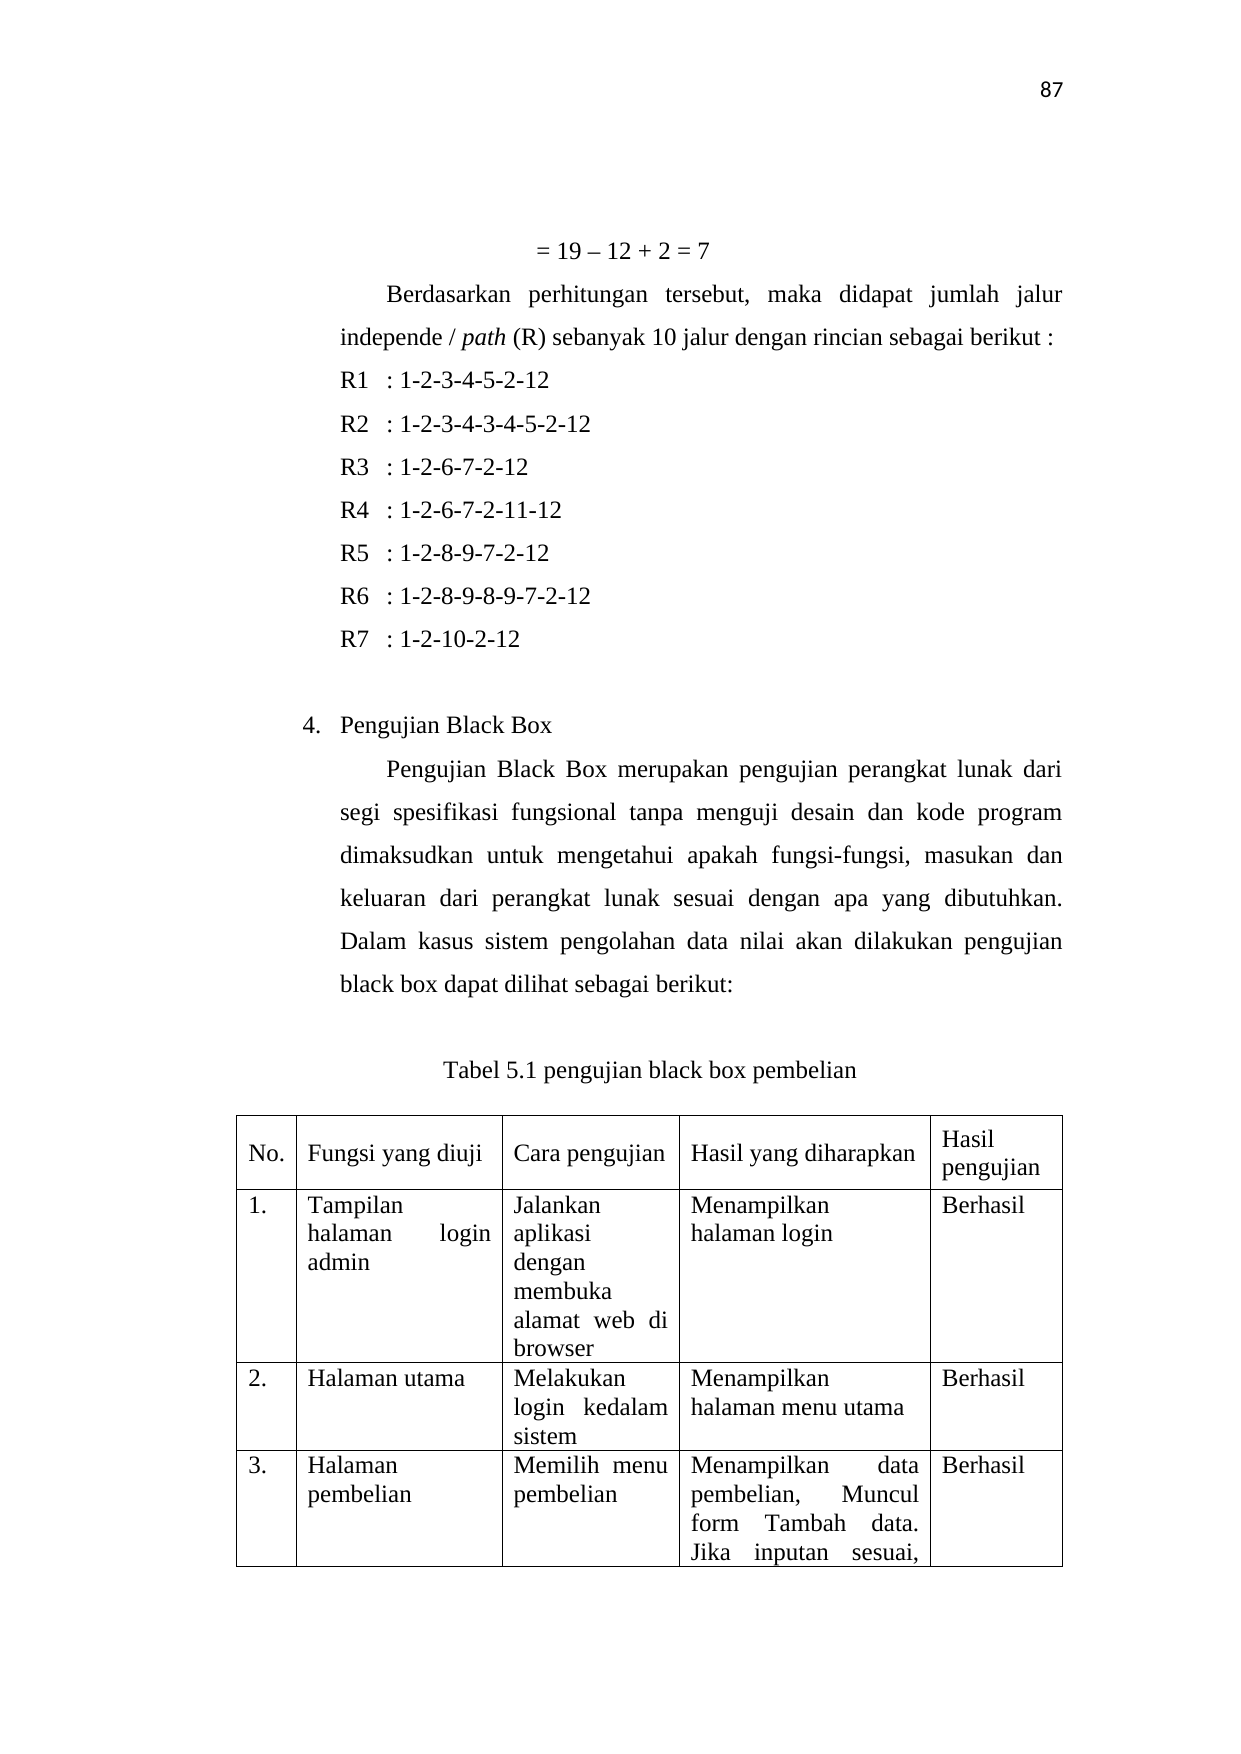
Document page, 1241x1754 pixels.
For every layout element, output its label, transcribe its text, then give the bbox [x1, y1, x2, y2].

table_header Cara pengujian [503, 1116, 679, 1189]
list R1 : 1-2-3-4-5-2-12 [340, 366, 1063, 394]
table_header Hasil yang diharapkan [680, 1116, 930, 1189]
table_cell Jalankan aplikasi dengan membuka alamat web di browser [503, 1190, 679, 1362]
list Tabel 5.1 pengujian black box pembelian [236, 1056, 1063, 1084]
list R6 : 1-2-8-9-8-9-7-2-12 [340, 581, 1063, 610]
table_cell Menampilkan halaman login [680, 1190, 930, 1362]
table_cell Berhasil [931, 1451, 1062, 1566]
table_cell Halaman utama [297, 1363, 502, 1449]
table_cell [680, 1451, 930, 1566]
table_cell Berhasil [931, 1363, 1062, 1449]
list R4 : 1-2-6-7-2-11-12 [340, 495, 1063, 524]
list R7 : 1-2-10-2-12 [340, 624, 1063, 653]
table_cell 2. [237, 1363, 296, 1449]
list R5 : 1-2-8-9-7-2-12 [340, 538, 1063, 567]
table_cell 3. [237, 1451, 296, 1566]
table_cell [503, 1451, 679, 1566]
table_cell Berhasil [931, 1190, 1062, 1362]
table_header Fungsi yang diuji [297, 1116, 502, 1189]
table_cell Menampilkan halaman menu utama [680, 1363, 930, 1449]
list Pengujian Black Box merupakan pengujian perangkat lunak dari segi spesifikasi fungsional tanpa menguji desain dan kode program dimaksudkan untuk mengetahui apakah fungsi-fungsi, masukan dan keluaran dari perangkat lunak sesuai dengan apa yang dibutuhkan. Dalam kasus sistem pengolahan data nilai akan dilakukan pengujian black box dapat dilihat sebagai berikut: [340, 754, 1063, 998]
table_cell Halaman pembelian [297, 1451, 502, 1566]
table_header No. [237, 1116, 296, 1189]
table_cell Tampilan halaman login admin [297, 1190, 502, 1362]
list R2 : 1-2-3-4-3-4-5-2-12 [340, 409, 1063, 437]
list = 19 – 12 + 2 = 7 [340, 236, 1063, 265]
list Pengujian Black Box [302, 711, 1063, 739]
table_header Hasil pengujian [931, 1116, 1062, 1189]
list R3 : 1-2-6-7-2-12 [340, 452, 1063, 481]
table_cell 1. [237, 1190, 296, 1362]
table_cell Melakukan login kedalam sistem [503, 1363, 679, 1449]
list Berdasarkan perhitungan tersebut, maka didapat jumlah jalur independe / path (R) sebanyak 10 jalur dengan rincian sebagai berikut : [340, 279, 1063, 351]
